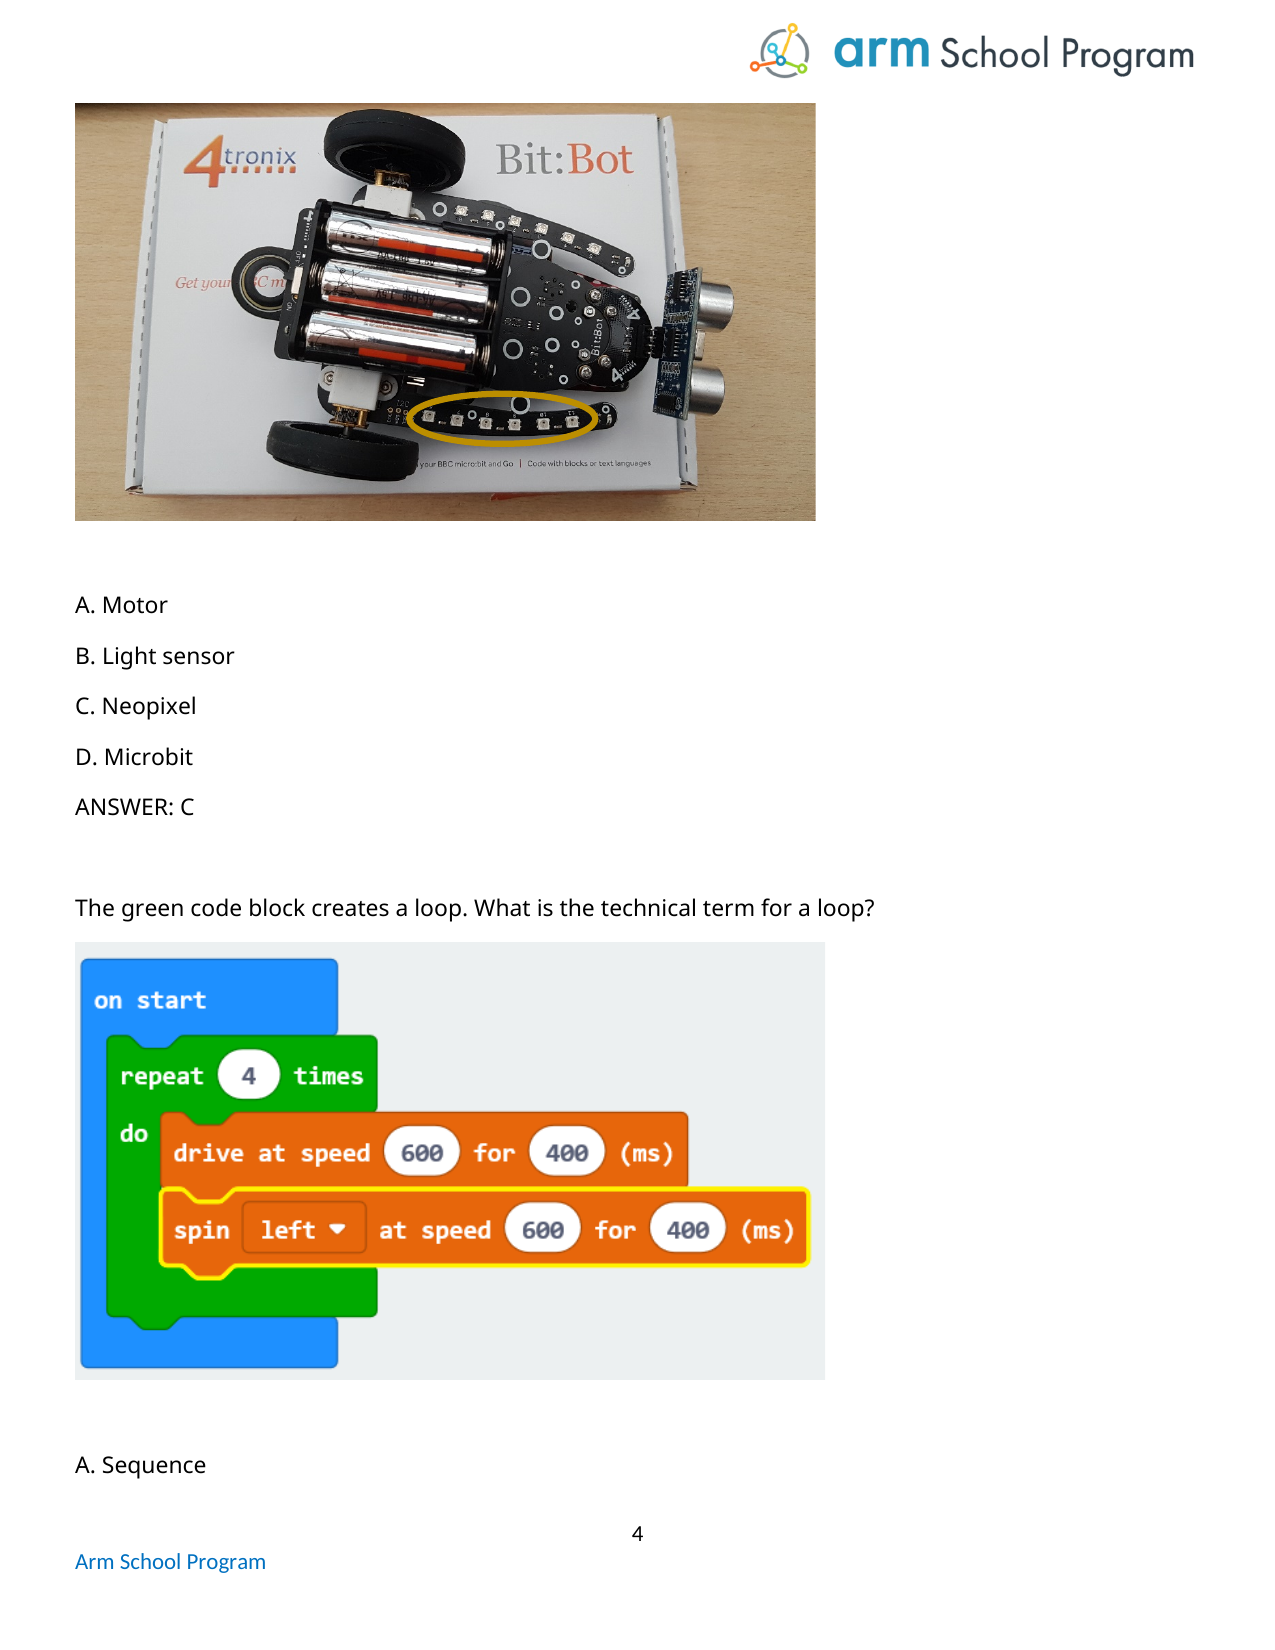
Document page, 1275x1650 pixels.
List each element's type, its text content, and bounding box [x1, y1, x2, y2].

text ANSWER: C [75, 791, 1200, 822]
text A. Sequence [75, 1449, 1200, 1480]
text B. Light sensor [75, 640, 1200, 671]
text D. Microbit [75, 741, 1200, 772]
picture [743, 18, 1197, 82]
text C. Neopixel [75, 690, 1200, 722]
text The green code block creates a loop. What is the technical term for a loop? [75, 892, 1200, 923]
text A. Motor [75, 589, 1200, 621]
picture [75, 942, 826, 1380]
picture [75, 103, 816, 521]
